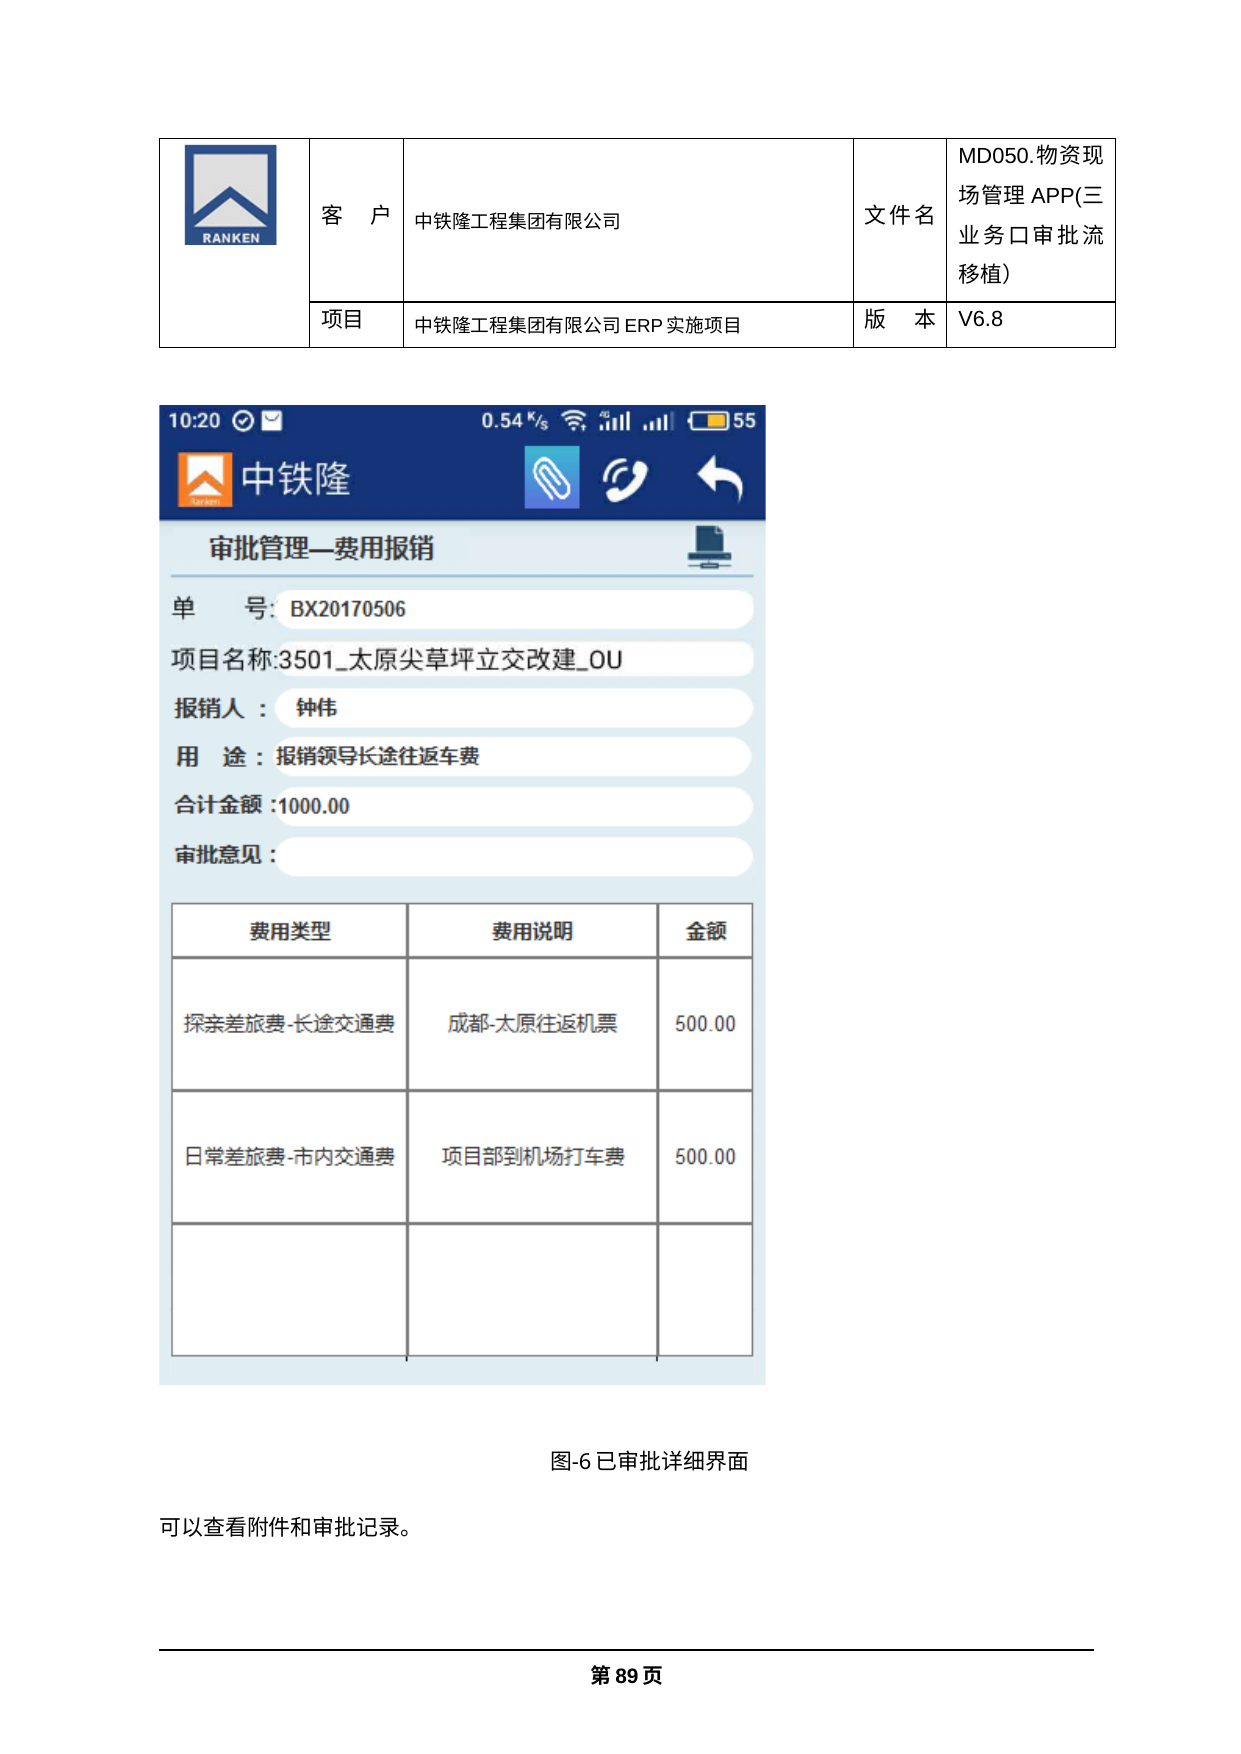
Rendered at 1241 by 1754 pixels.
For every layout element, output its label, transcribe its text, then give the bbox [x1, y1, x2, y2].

text 图-6已审批详细界面 [159, 1444, 1095, 1476]
text 可以查看附件和审批记录。 [159, 1509, 1095, 1542]
picture [159, 405, 766, 1385]
picture [174, 139, 282, 245]
